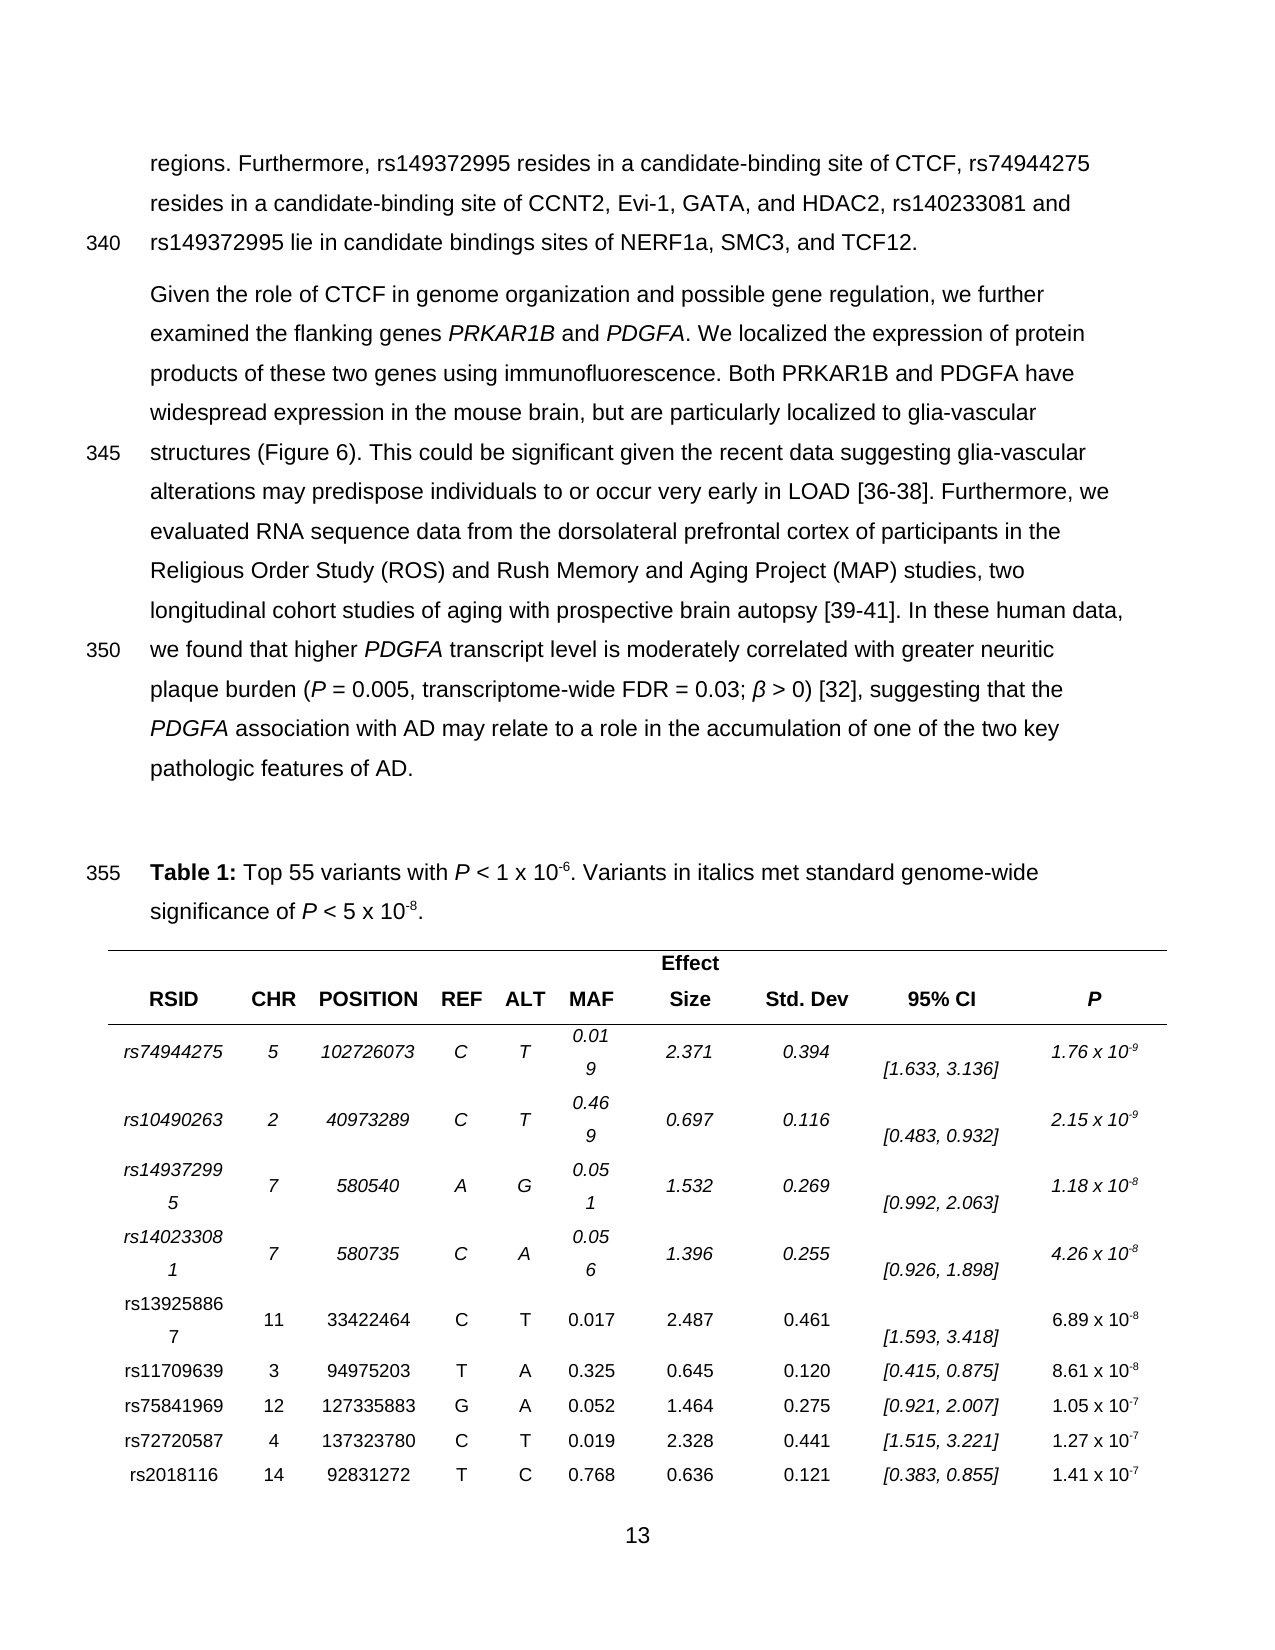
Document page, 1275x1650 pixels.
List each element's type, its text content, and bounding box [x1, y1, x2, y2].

table_cell 14 [240, 1464, 307, 1499]
table_cell 102726073 [308, 1025, 429, 1092]
table_cell [0.926, 1.898] [860, 1226, 1024, 1293]
table_cell [1.633, 3.136] [860, 1025, 1024, 1092]
table_header CHR [240, 951, 307, 1024]
table_cell 0.275 [754, 1395, 860, 1429]
table_cell 127335883 [308, 1395, 429, 1429]
table_cell 0.255 [754, 1226, 860, 1293]
table_cell 0.269 [754, 1159, 860, 1226]
table_cell T [430, 1464, 494, 1499]
table_cell [1.515, 3.221] [860, 1430, 1024, 1464]
table_cell rs75841969 [108, 1395, 240, 1429]
table_cell rs2018116 [108, 1464, 240, 1499]
table_cell G [494, 1159, 557, 1226]
table_cell A [430, 1159, 494, 1226]
table_cell 0.469 [557, 1092, 626, 1159]
table_cell 0.394 [754, 1025, 860, 1092]
table_cell [1.593, 3.418] [860, 1293, 1024, 1360]
table_cell 2 [240, 1092, 307, 1159]
table_cell 0.116 [754, 1092, 860, 1159]
table_header P [1024, 951, 1167, 1024]
table_header Effect Size [626, 951, 754, 1024]
table_header 95% CI [860, 951, 1024, 1024]
table_cell A [494, 1395, 557, 1429]
table_cell 580735 [308, 1226, 429, 1293]
table_cell 0.768 [557, 1464, 626, 1499]
table_cell 11 [240, 1293, 307, 1360]
table_cell 8.61 x 10-8 [1024, 1360, 1167, 1395]
table_cell 1.532 [626, 1159, 754, 1226]
table_cell 0.019 [557, 1025, 626, 1092]
table_cell 7 [240, 1226, 307, 1293]
table_header RSID [108, 951, 240, 1024]
table_cell 1.76 x 10-9 [1024, 1025, 1167, 1092]
table_cell 137323780 [308, 1430, 429, 1464]
table_cell 0.636 [626, 1464, 754, 1499]
table_cell 12 [240, 1395, 307, 1429]
table_cell T [494, 1293, 557, 1360]
table_cell 6.89 x 10-8 [1024, 1293, 1167, 1360]
table_cell 92831272 [308, 1464, 429, 1499]
text Table 1: Top 55 variants with P < 1 x 10-6. Variants in italics met standard genome-wide significance of P < 5 x 10-8. [150, 859, 1125, 924]
table_cell 1.41 x 10-7 [1024, 1464, 1167, 1499]
table_cell 94975203 [308, 1360, 429, 1395]
table_cell G [430, 1395, 494, 1429]
table_cell [0.992, 2.063] [860, 1159, 1024, 1226]
table_header POSITION [308, 951, 429, 1024]
table_cell rs139258867 [108, 1293, 240, 1360]
table_cell 40973289 [308, 1092, 429, 1159]
table_cell 3 [240, 1360, 307, 1395]
table_cell 0.056 [557, 1226, 626, 1293]
table_cell C [430, 1430, 494, 1464]
table_cell 0.461 [754, 1293, 860, 1360]
table_cell A [494, 1226, 557, 1293]
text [150, 150, 1125, 255]
table_cell 0.017 [557, 1293, 626, 1360]
table_cell C [494, 1464, 557, 1499]
table_cell T [430, 1360, 494, 1395]
table_cell 0.019 [557, 1430, 626, 1464]
table_cell A [494, 1360, 557, 1395]
table_cell rs149372995 [108, 1159, 240, 1226]
table_cell 2.487 [626, 1293, 754, 1360]
table_cell C [430, 1092, 494, 1159]
table_header Std. Dev [754, 951, 860, 1024]
table_cell C [430, 1293, 494, 1360]
table_cell C [430, 1025, 494, 1092]
table_cell T [494, 1025, 557, 1092]
table_cell 0.645 [626, 1360, 754, 1395]
table_cell 580540 [308, 1159, 429, 1226]
table_cell [0.415, 0.875] [860, 1360, 1024, 1395]
table_cell 7 [240, 1159, 307, 1226]
table_cell 2.371 [626, 1025, 754, 1092]
table_cell rs11709639 [108, 1360, 240, 1395]
table_cell [0.483, 0.932] [860, 1092, 1024, 1159]
table_cell 0.697 [626, 1092, 754, 1159]
table_cell 0.052 [557, 1395, 626, 1429]
table_cell rs74944275 [108, 1025, 240, 1092]
table_cell 2.328 [626, 1430, 754, 1464]
table_header ALT [494, 951, 557, 1024]
table_cell rs10490263 [108, 1092, 240, 1159]
table_cell 1.464 [626, 1395, 754, 1429]
table_cell rs140233081 [108, 1226, 240, 1293]
table_cell T [494, 1430, 557, 1464]
table_header REF [430, 951, 494, 1024]
table_cell 4.26 x 10-8 [1024, 1226, 1167, 1293]
table_cell 2.15 x 10-9 [1024, 1092, 1167, 1159]
table_cell 0.441 [754, 1430, 860, 1464]
table_cell T [494, 1092, 557, 1159]
table_cell 0.325 [557, 1360, 626, 1395]
table_cell 0.051 [557, 1159, 626, 1226]
table_header MAF [557, 951, 626, 1024]
table_cell 0.120 [754, 1360, 860, 1395]
table_cell 4 [240, 1430, 307, 1464]
table_cell 0.121 [754, 1464, 860, 1499]
table_cell C [430, 1226, 494, 1293]
table_cell 1.18 x 10-8 [1024, 1159, 1167, 1226]
table_cell [0.921, 2.007] [860, 1395, 1024, 1429]
table_cell rs72720587 [108, 1430, 240, 1464]
table_cell 1.27 x 10-7 [1024, 1430, 1167, 1464]
table_cell 33422464 [308, 1293, 429, 1360]
table_cell 5 [240, 1025, 307, 1092]
table_cell [0.383, 0.855] [860, 1464, 1024, 1499]
table_cell 1.396 [626, 1226, 754, 1293]
table_cell 1.05 x 10-7 [1024, 1395, 1167, 1429]
text Given the role of CTCF in genome organization and possible gene regulation, we further examined the flanking genes PRKAR1B and PDGFA. We localized the expression of protein products of these two genes using immunofluorescence. Both PRKAR1B and PDGFA have widespread expression in the mouse brain, but are particularly localized to glia-vascular structures (Figure 6). This could be significant given the recent data suggesting glia-vascular alterations may predispose individuals to or occur very early in LOAD [36-38]. Furthermore, we evaluated RNA sequence data from the dorsolateral prefrontal cortex of participants in the Religious Order Study (ROS) and Rush Memory and Aging Project (MAP) studies, two longitudinal cohort studies of aging with prospective brain autopsy [39-41]. In these human data, we found that higher PDGFA transcript level is moderately correlated with greater neuritic plaque burden (P = 0.005, transcriptome-wide FDR = 0.03; β > 0) [32], suggesting that the PDGFA association with AD may relate to a role in the accumulation of one of the two key pathologic features of AD. [150, 281, 1125, 781]
